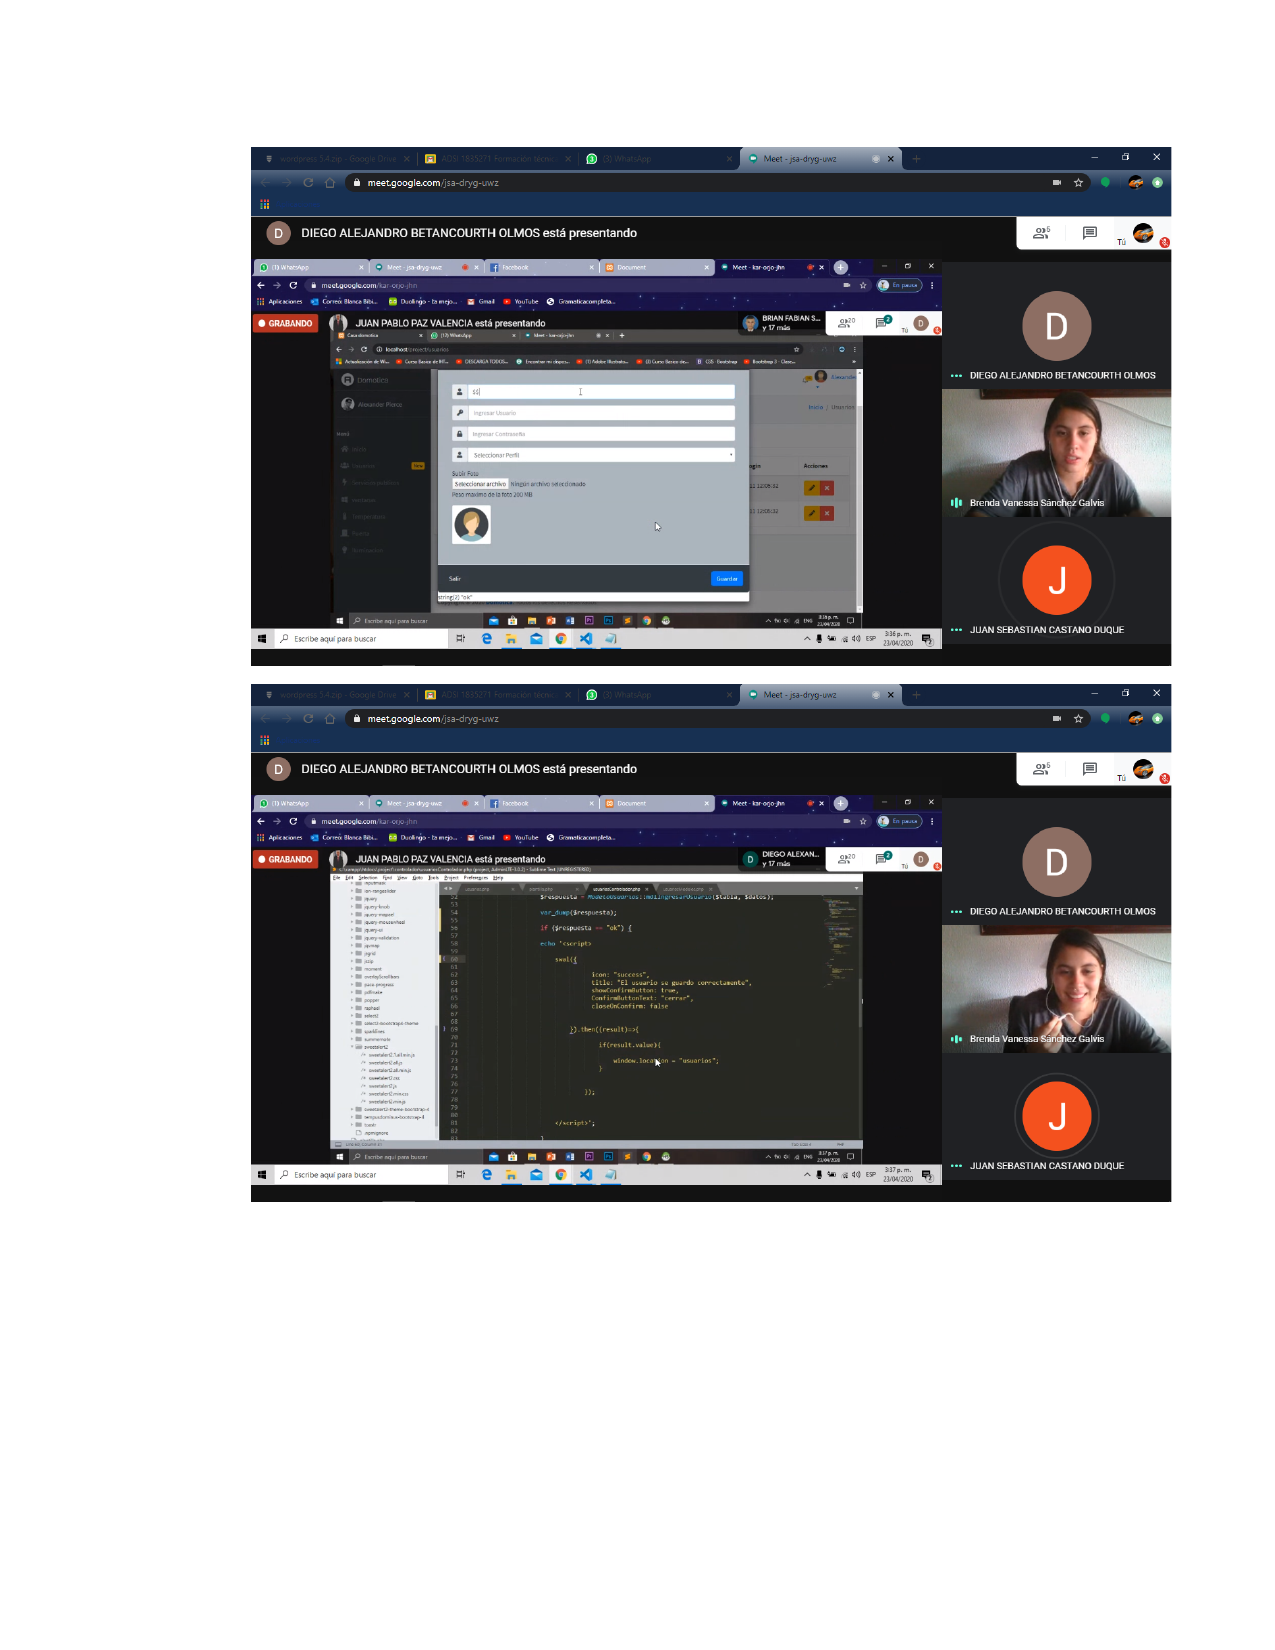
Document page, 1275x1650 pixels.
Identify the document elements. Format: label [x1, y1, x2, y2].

picture [251, 684, 1172, 1202]
picture [251, 147, 1172, 666]
